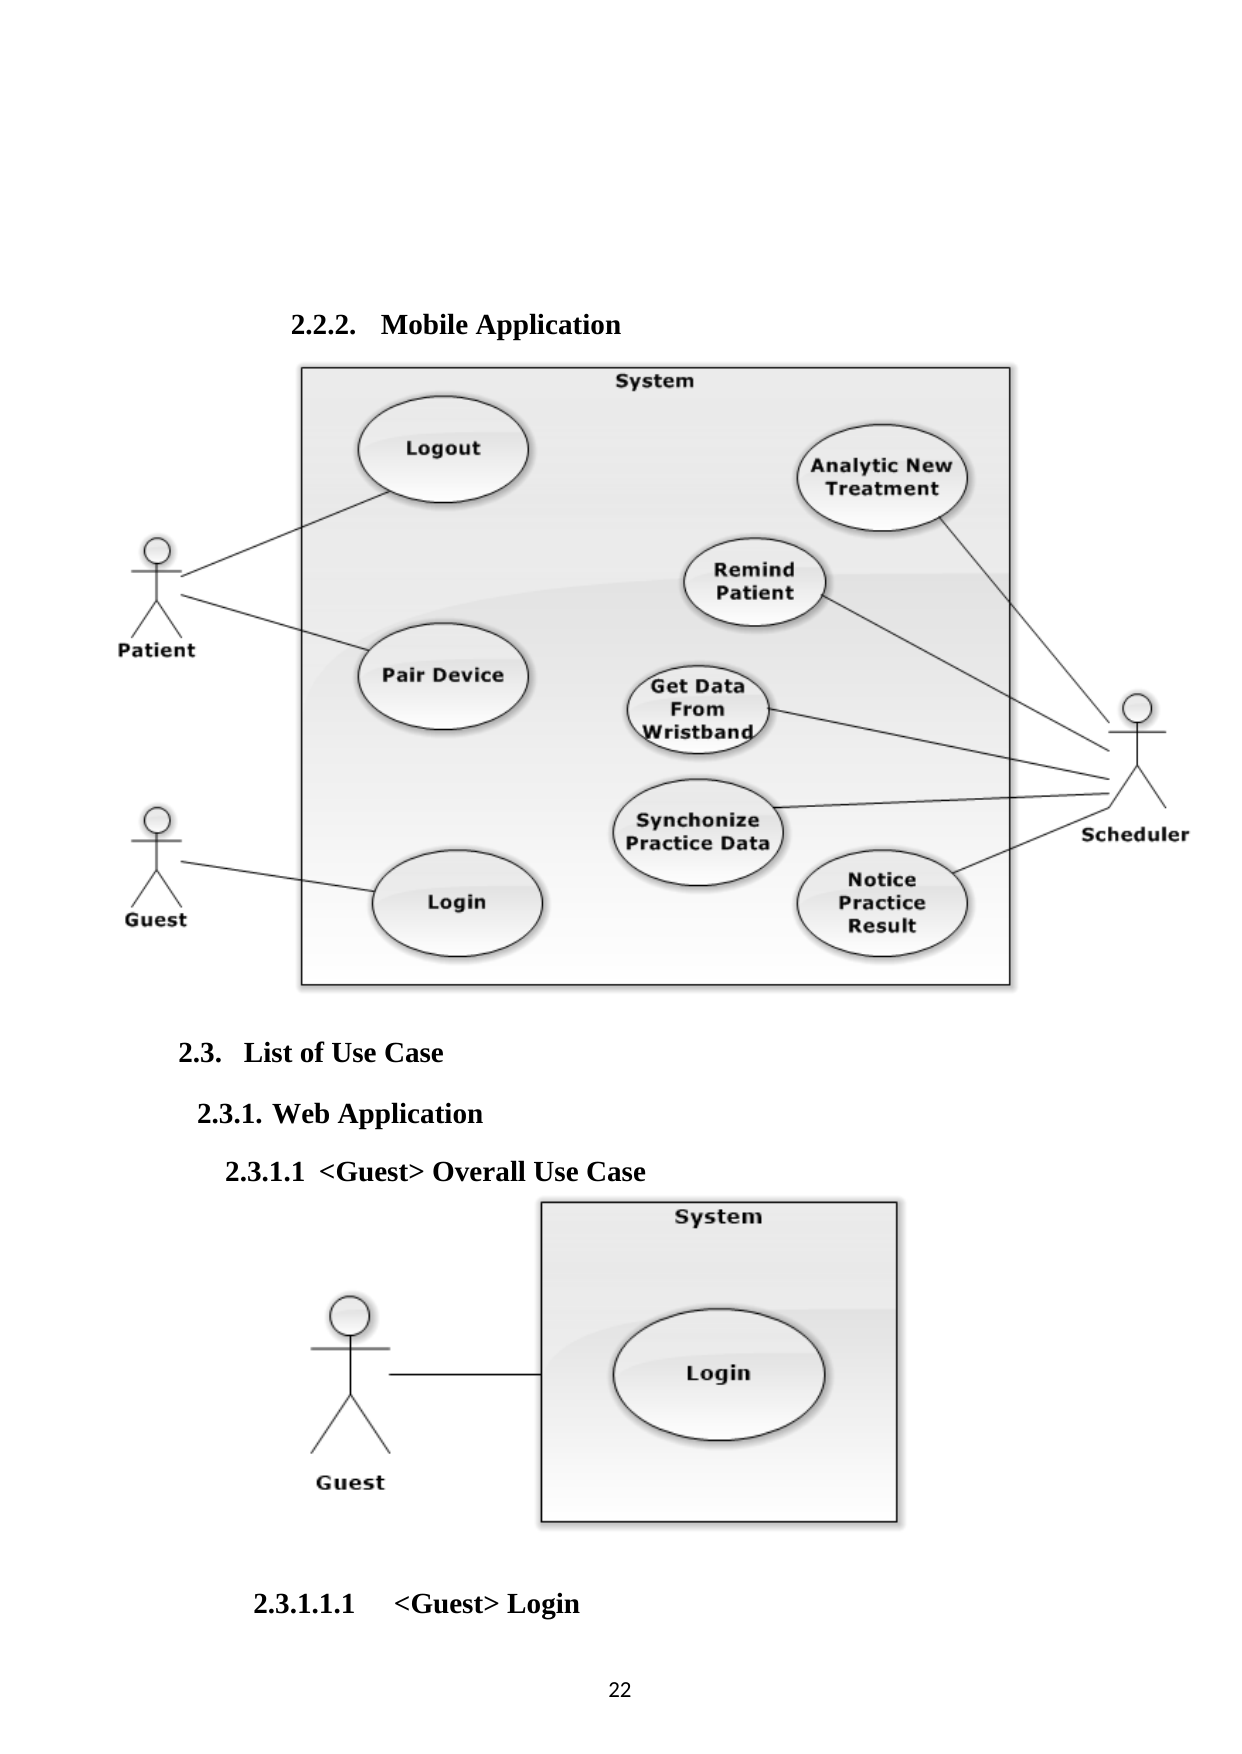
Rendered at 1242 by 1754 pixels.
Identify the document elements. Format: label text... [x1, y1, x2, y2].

subtitle Web Application [197, 1096, 1146, 1129]
picture [93, 347, 1216, 1007]
picture [303, 1194, 937, 1562]
subtitle <Guest> Overall Use Case [199, 1154, 1146, 1188]
subtitle Mobile Application [291, 307, 1146, 341]
subtitle List of Use Case [169, 1035, 1146, 1068]
subtitle <Guest> Login [214, 1586, 1146, 1620]
